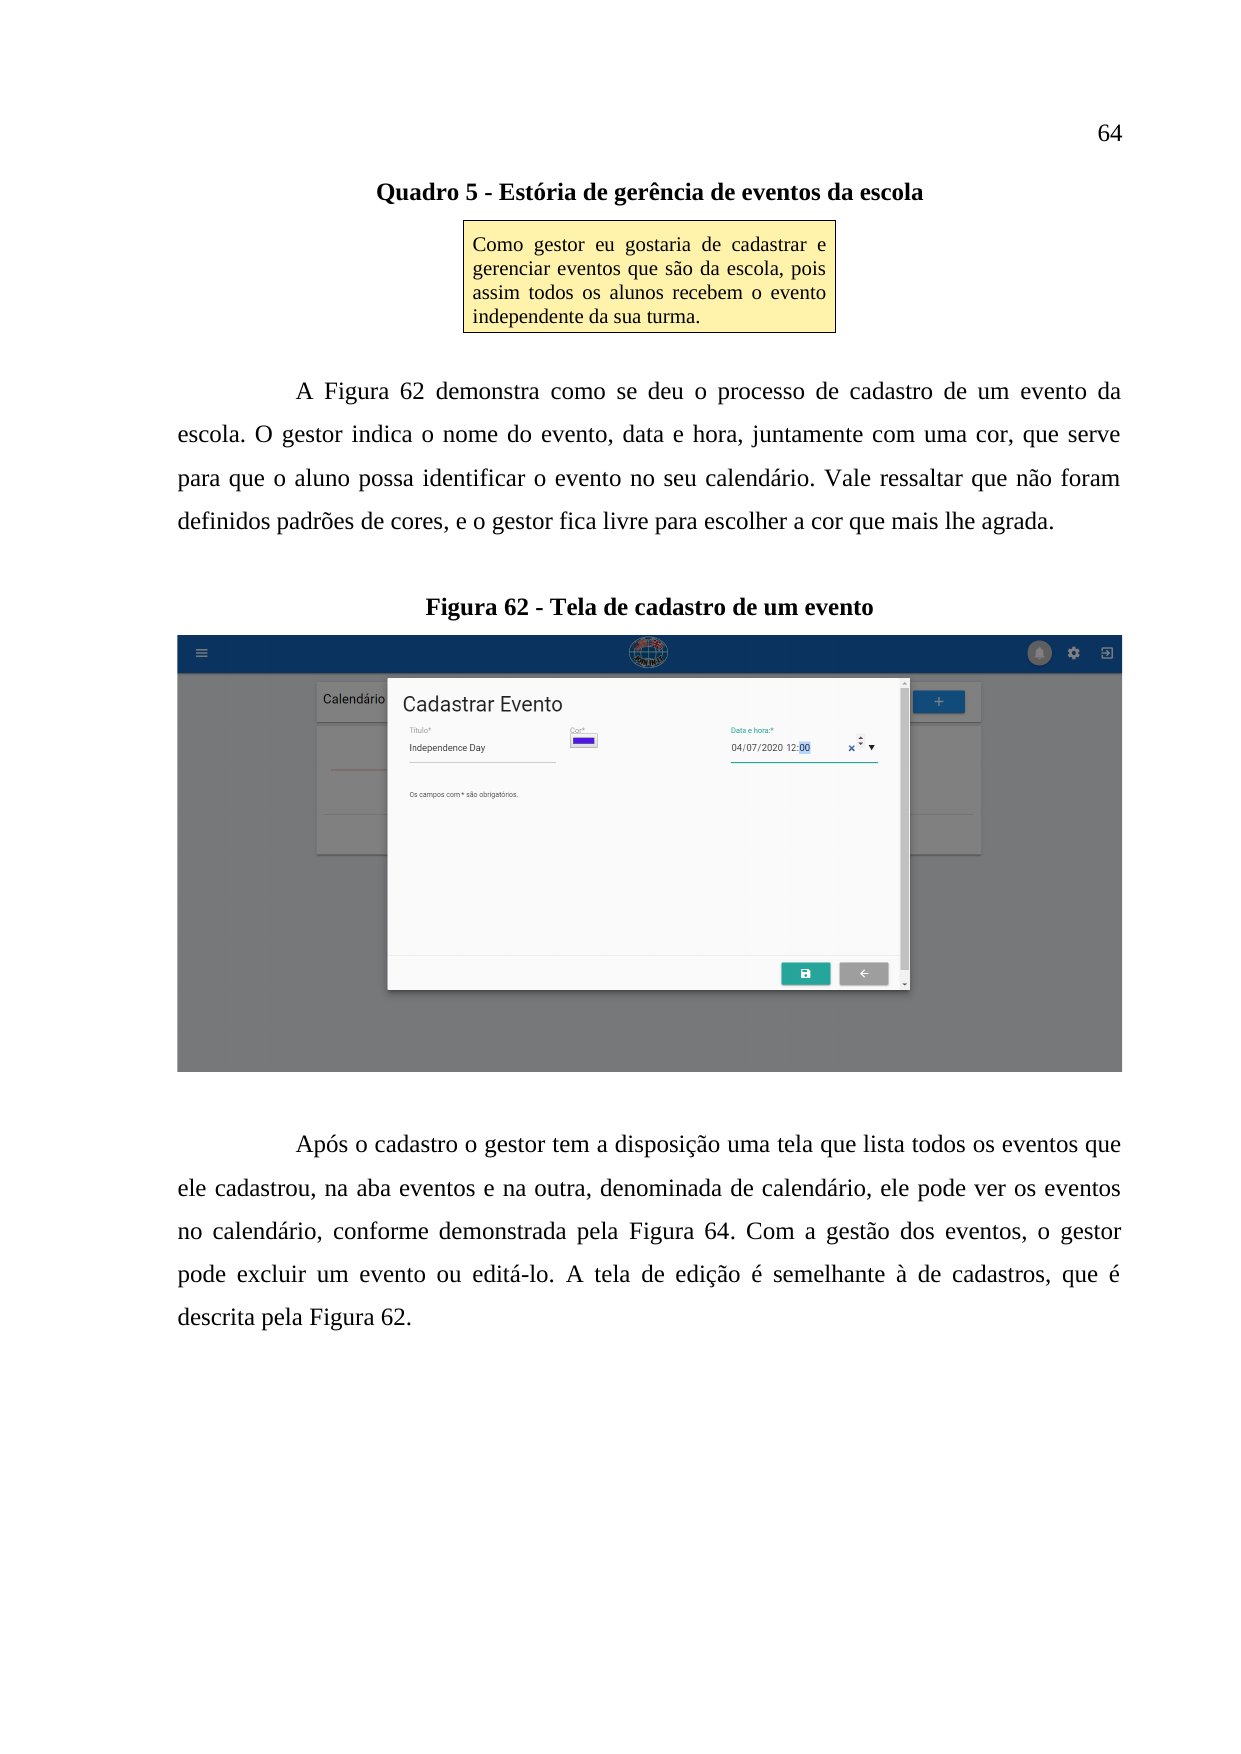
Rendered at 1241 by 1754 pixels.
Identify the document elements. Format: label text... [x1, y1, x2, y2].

text A demonstra como se deu o processo de cadastro de um evento da escola. O gestor indica o nome do evento, data e hora, juntamente com uma cor, que serve para que o aluno possa identificar o evento no seu calendário. Vale ressaltar que não foram definidos padrões de cores, e o gestor fica livre para escolher a cor que mais lhe agrada. [177, 376, 1122, 534]
text Após o cadastro o gestor tem a disposição uma tela que lista todos os eventos que ele cadastrou, na aba eventos e na outra, denominada de calendário, ele pode ver os eventos no calendário, conforme demonstrada pela . Com a gestão dos eventos, o gestor pode excluir um evento ou editá-lo. A tela de edição é semelhante à de cadastros, que é descrita pela . [177, 1129, 1122, 1331]
picture [177, 635, 1123, 1072]
text Como gestor eu gostaria de cadastrar e gerenciar eventos que são da escola, pois assim todos os alunos recebem o evento independente da sua turma. [464, 221, 835, 332]
